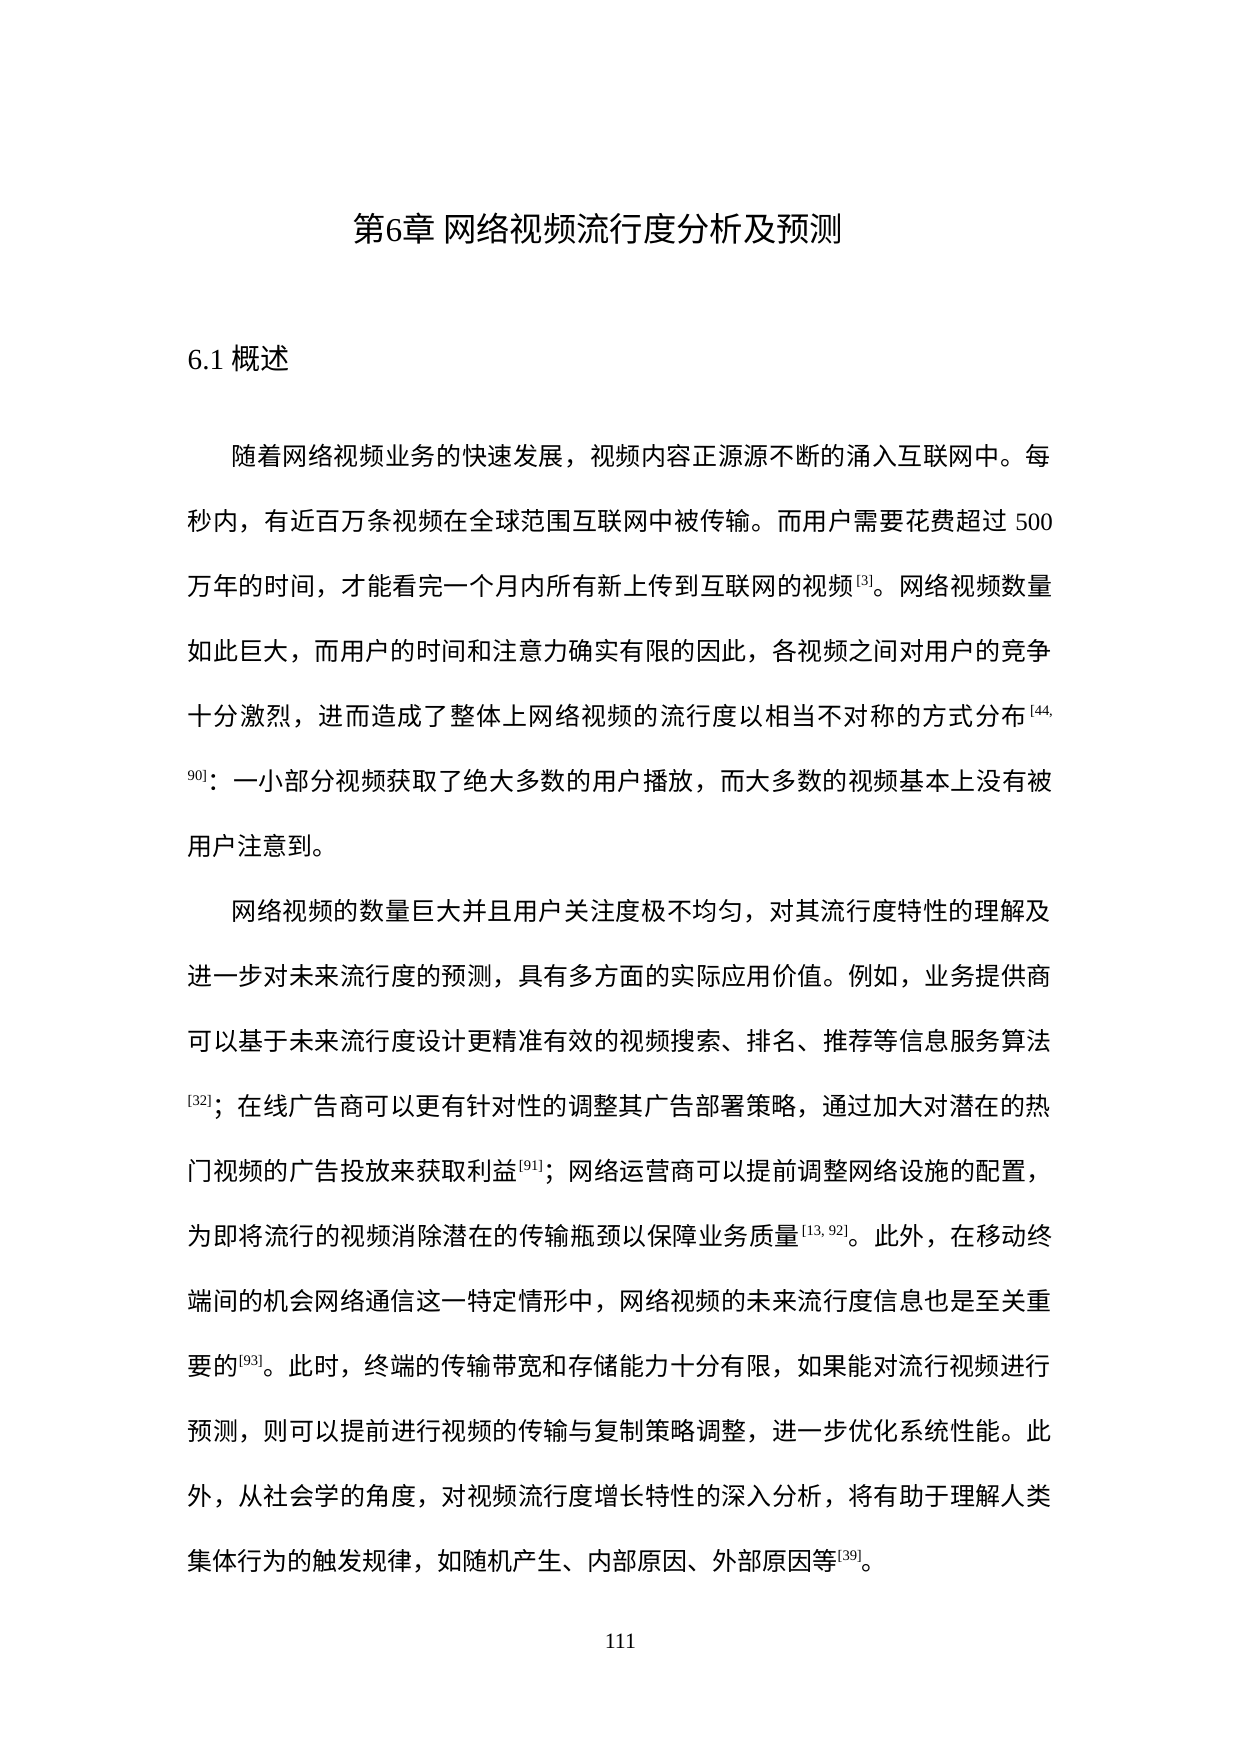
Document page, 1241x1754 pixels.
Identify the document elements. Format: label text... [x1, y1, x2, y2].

text 网络视频流行度分析及预测 [187, 194, 1053, 259]
text 概述 [187, 324, 1053, 389]
text 网络视频的数量巨大并且用户关注度极不均匀，对其流行度特性的理解及进一步对未来流行度的预测，具有多方面的实际应用价值。例如，业务提供商可以基于未来流行度设计更精准有效的视频搜索、排名、推荐等信息服务算法[32]；在线广告商可以更有针对性的调整其广告部署策略，通过加大对潜在的热门视频的广告投放来获取利益[91]；网络运营商可以提前调整网络设施的配置，为即将流行的视频消除潜在的传输瓶颈以保障业务质量[13, 92]。此外，在移动终端间的机会网络通信这一特定情形中，网络视频的未来流行度信息也是至关重要的[93]。此时，终端的传输带宽和存储能力十分有限，如果能对流行视频进行预测，则可以提前进行视频的传输与复制策略调整，进一步优化系统性能。此外，从社会学的角度，对视频流行度增长特性的深入分析，将有助于理解人类集体行为的触发规律，如随机产生、内部原因、外部原因等[39]。 [187, 877, 1053, 1592]
text 随着网络视频业务的快速发展，视频内容正源源不断的涌入互联网中。每秒内，有近百万条视频在全球范围互联网中被传输。而用户需要花费超过500万年的时间，才能看完一个月内所有新上传到互联网的视频[3]。网络视频数量如此巨大，而用户的时间和注意力确实有限的因此，各视频之间对用户的竞争十分激烈，进而造成了整体上网络视频的流行度以相当不对称的方式分布[44, 90]：一小部分视频获取了绝大多数的用户播放，而大多数的视频基本上没有被用户注意到。 [187, 422, 1053, 877]
